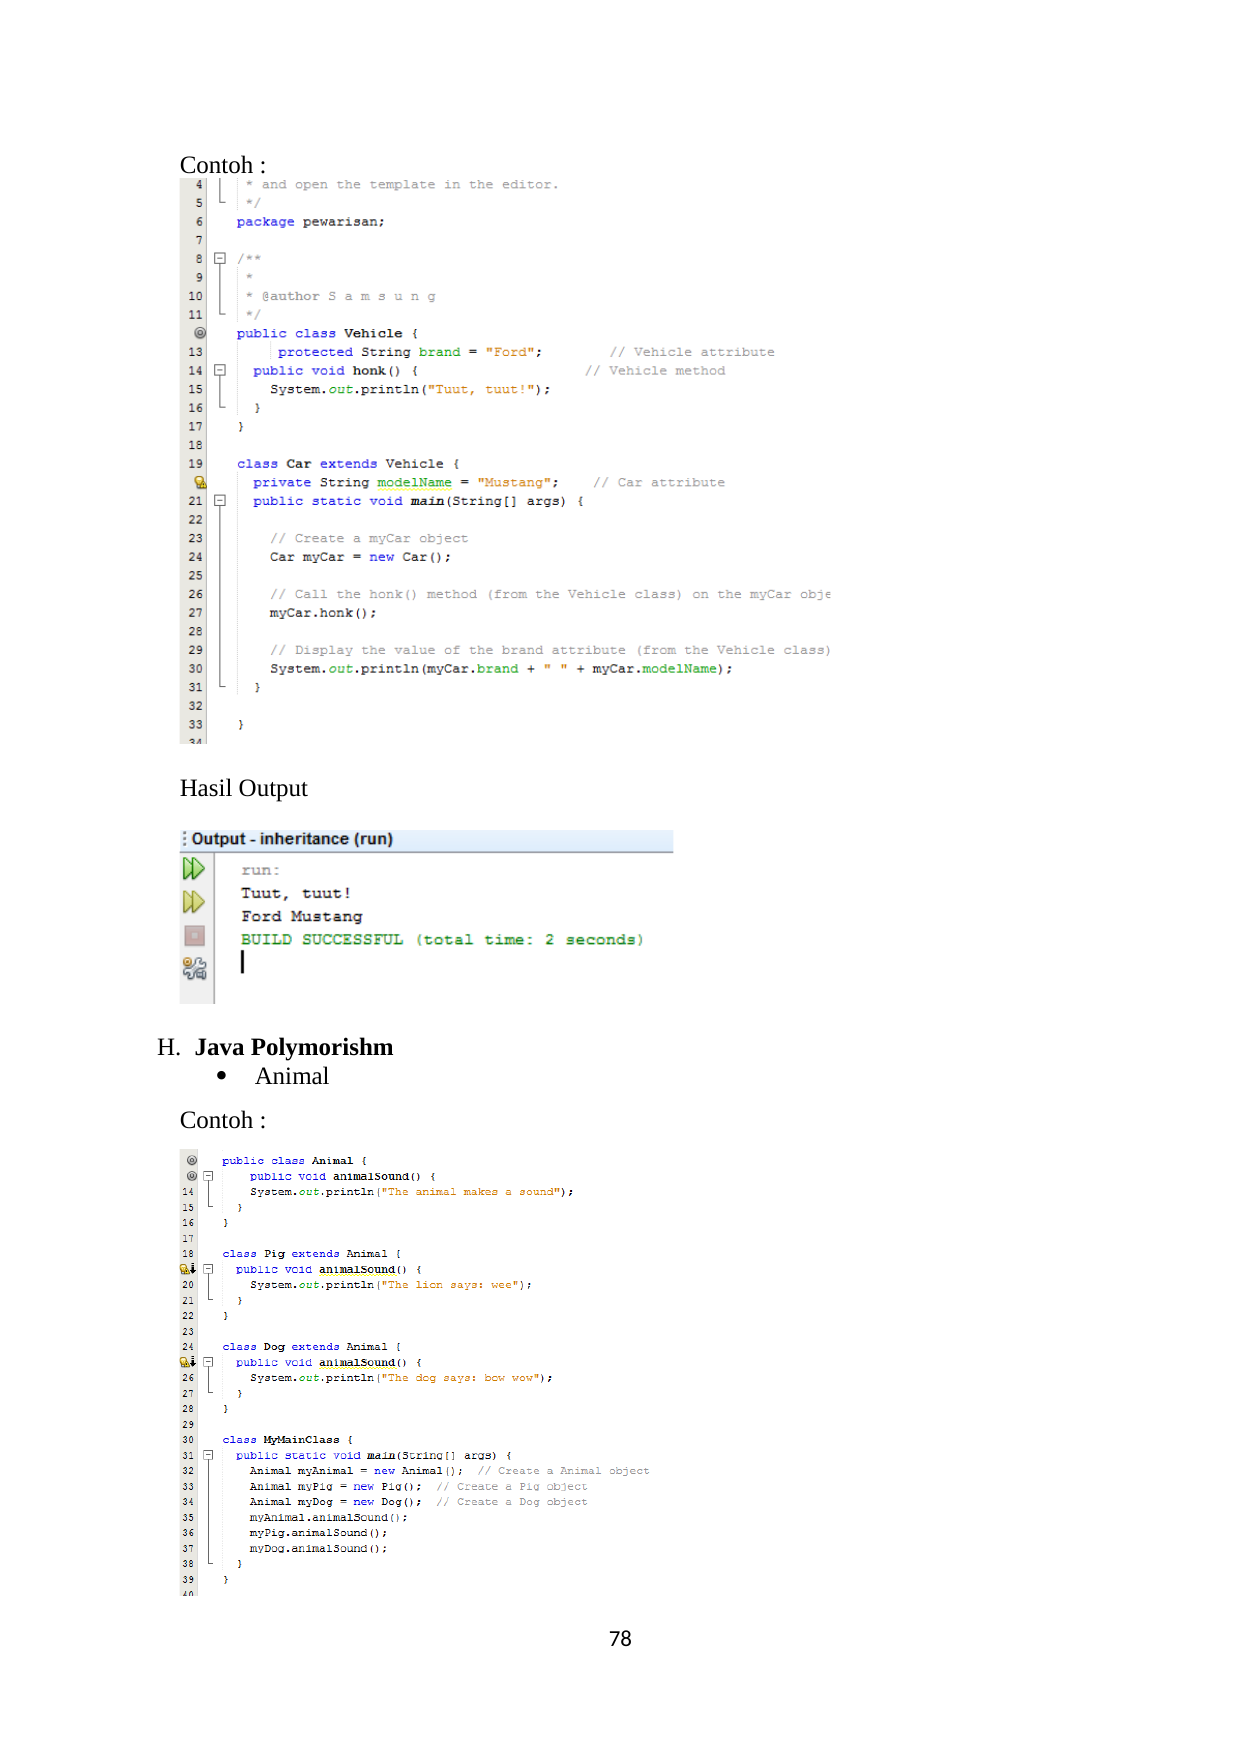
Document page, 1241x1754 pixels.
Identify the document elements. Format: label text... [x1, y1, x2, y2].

list Animal [217, 1061, 1090, 1090]
list Java Polymorishm [157, 1032, 1090, 1061]
picture [179, 1149, 704, 1596]
list Contoh : [179, 150, 1090, 179]
picture [179, 830, 674, 1004]
list Hasil Output [179, 773, 1090, 801]
text Contoh : [179, 1105, 1090, 1134]
picture [179, 178, 831, 744]
